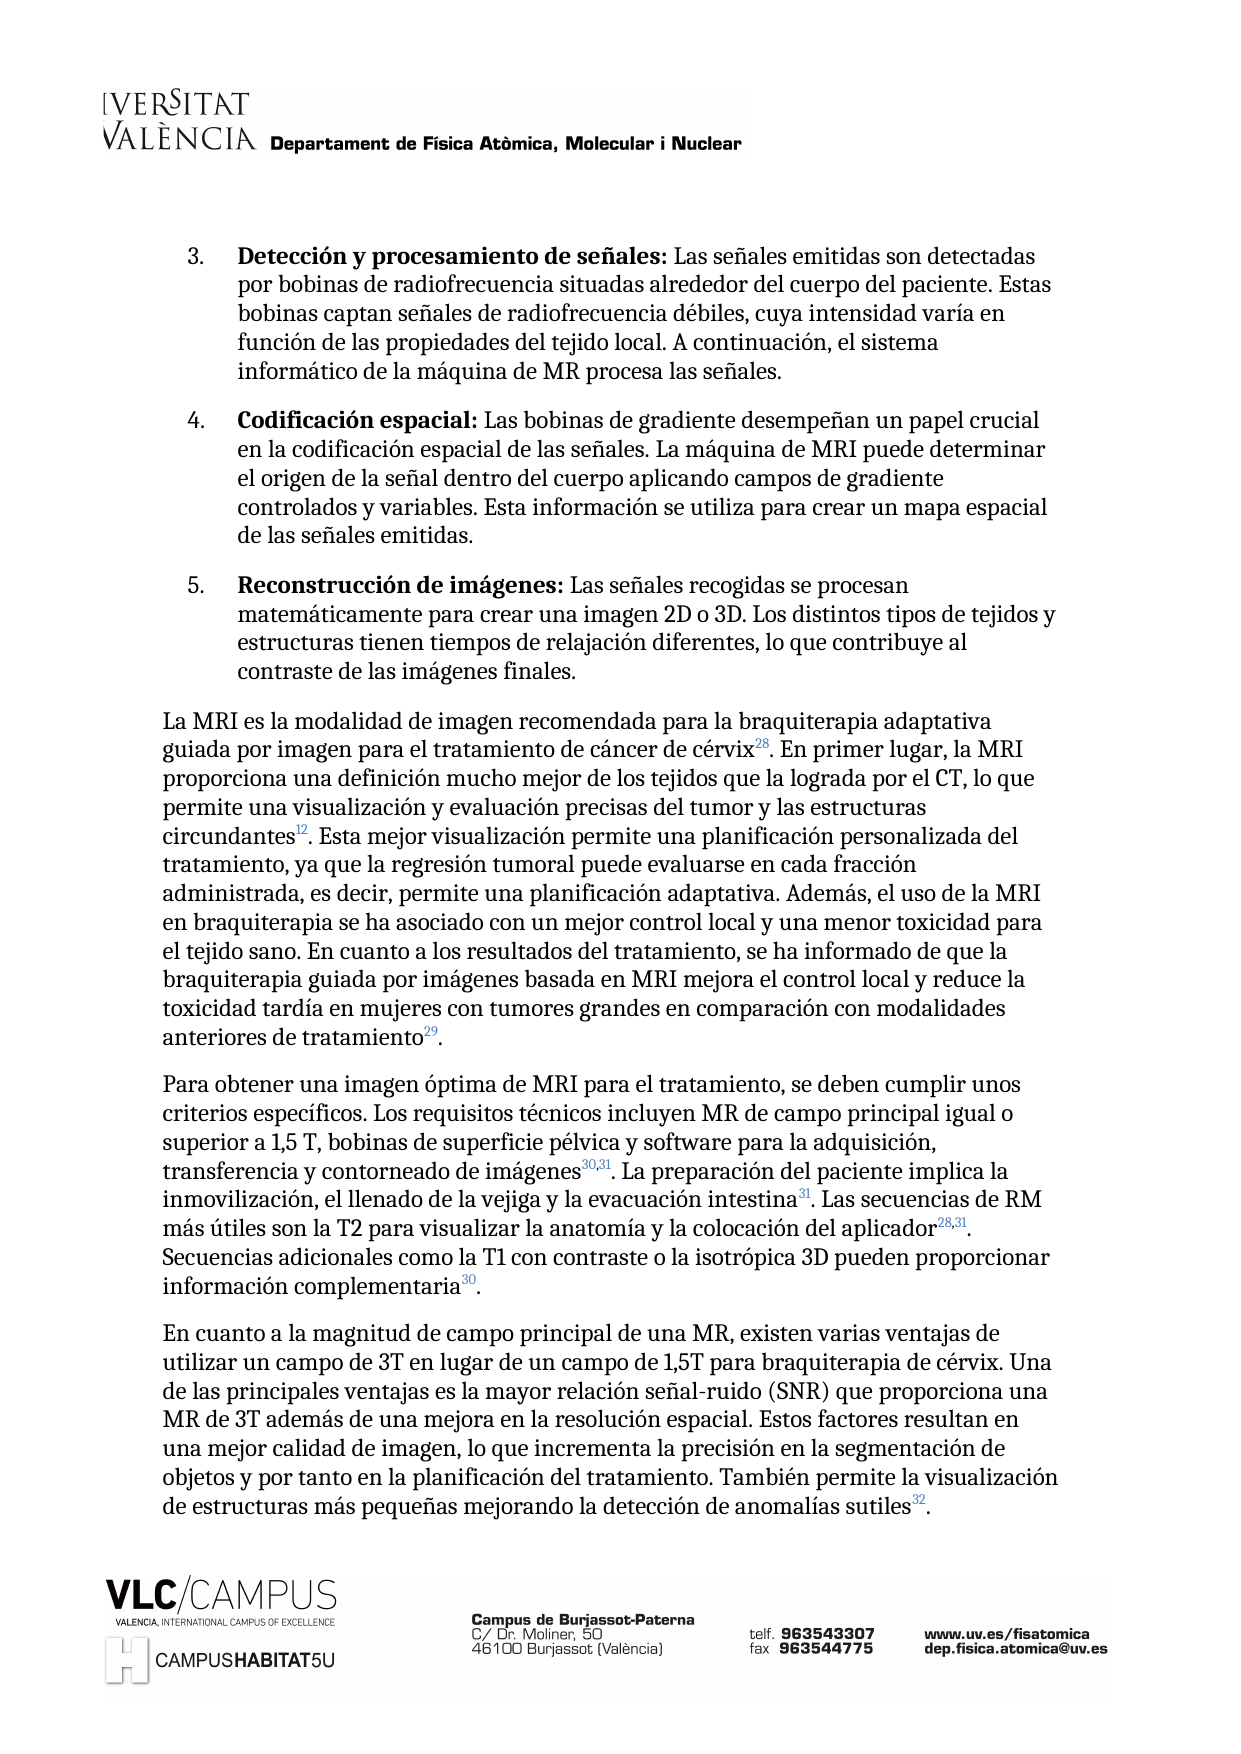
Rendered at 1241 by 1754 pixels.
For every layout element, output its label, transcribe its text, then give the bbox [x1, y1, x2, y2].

list Reconstrucción de imágenes: Las señales recogidas se procesan matemáticamente para crear una imagen 2D o 3D. Los distintos tipos de tejidos y estructuras tienen tiempos de relajación diferentes, lo que contribuye al contraste de las imágenes finales. [187, 571, 1063, 686]
list Codificación espacial: Las bobinas de gradiente desempeñan un papel crucial en la codificación espacial de las señales. La máquina de MRI puede determinar el origen de la señal dentro del cuerpo aplicando campos de gradiente controlados y variables. Esta información se utiliza para crear un mapa espacial de las señales emitidas. [187, 406, 1063, 550]
text La MRI es la modalidad de imagen recomendada para la braquiterapia adaptativa guiada por imagen para el tratamiento de cáncer de cérvix28. En primer lugar, la MRI proporciona una definición mucho mejor de los tejidos que la lograda por el CT, lo que permite una visualización y evaluación precisas del tumor y las estructuras circundantes12. Esta mejor visualización permite una planificación personalizada del tratamiento, ya que la regresión tumoral puede evaluarse en cada fracción administrada, es decir, permite una planificación adaptativa. Además, el uso de la MRI en braquiterapia se ha asociado con un mejor control local y una menor toxicidad para el tejido sano. En cuanto a los resultados del tratamiento, se ha informado de que la braquiterapia guiada por imágenes basada en MRI mejora el control local y reduce la toxicidad tardía en mujeres con tumores grandes en comparación con modalidades anteriores de tratamiento29. [162, 707, 1063, 1052]
text En cuanto a la magnitud de campo principal de una MR, existen varias ventajas de utilizar un campo de 3T en lugar de un campo de 1,5T para braquiterapia de cérvix. Una de las principales ventajas es la mayor relación señal-ruido (SNR) que proporciona una MR de 3T además de una mejora en la resolución espacial. Estos factores resultan en una mejor calidad de imagen, lo que incrementa la precisión en la segmentación de objetos y por tanto en la planificación del tratamiento. También permite la visualización de estructuras más pequeñas mejorando la detección de anomalías sutiles32. [162, 1319, 1063, 1520]
text Para obtener una imagen óptima de MRI para el tratamiento, se deben cumplir unos criterios específicos. Los requisitos técnicos incluyen MR de campo principal igual o superior a 1,5 T, bobinas de superficie pélvica y software para la adquisición, transferencia y contorneado de imágenes30,31. La preparación del paciente implica la inmovilización, el llenado de la vejiga y la evacuación intestina31. Las secuencias de RM más útiles son la T2 para visualizar la anatomía y la colocación del aplicador28,31. Secuencias adicionales como la T1 con contraste o la isotrópica 3D pueden proporcionar información complementaria30. [162, 1070, 1063, 1300]
picture [103, 1575, 1113, 1701]
picture [103, 87, 748, 156]
list Detección y procesamiento de señales: Las señales emitidas son detectadas por bobinas de radiofrecuencia situadas alrededor del cuerpo del paciente. Estas bobinas captan señales de radiofrecuencia débiles, cuya intensidad varía en función de las propiedades del tejido local. A continuación, el sistema informático de la máquina de MR procesa las señales. [187, 242, 1063, 385]
